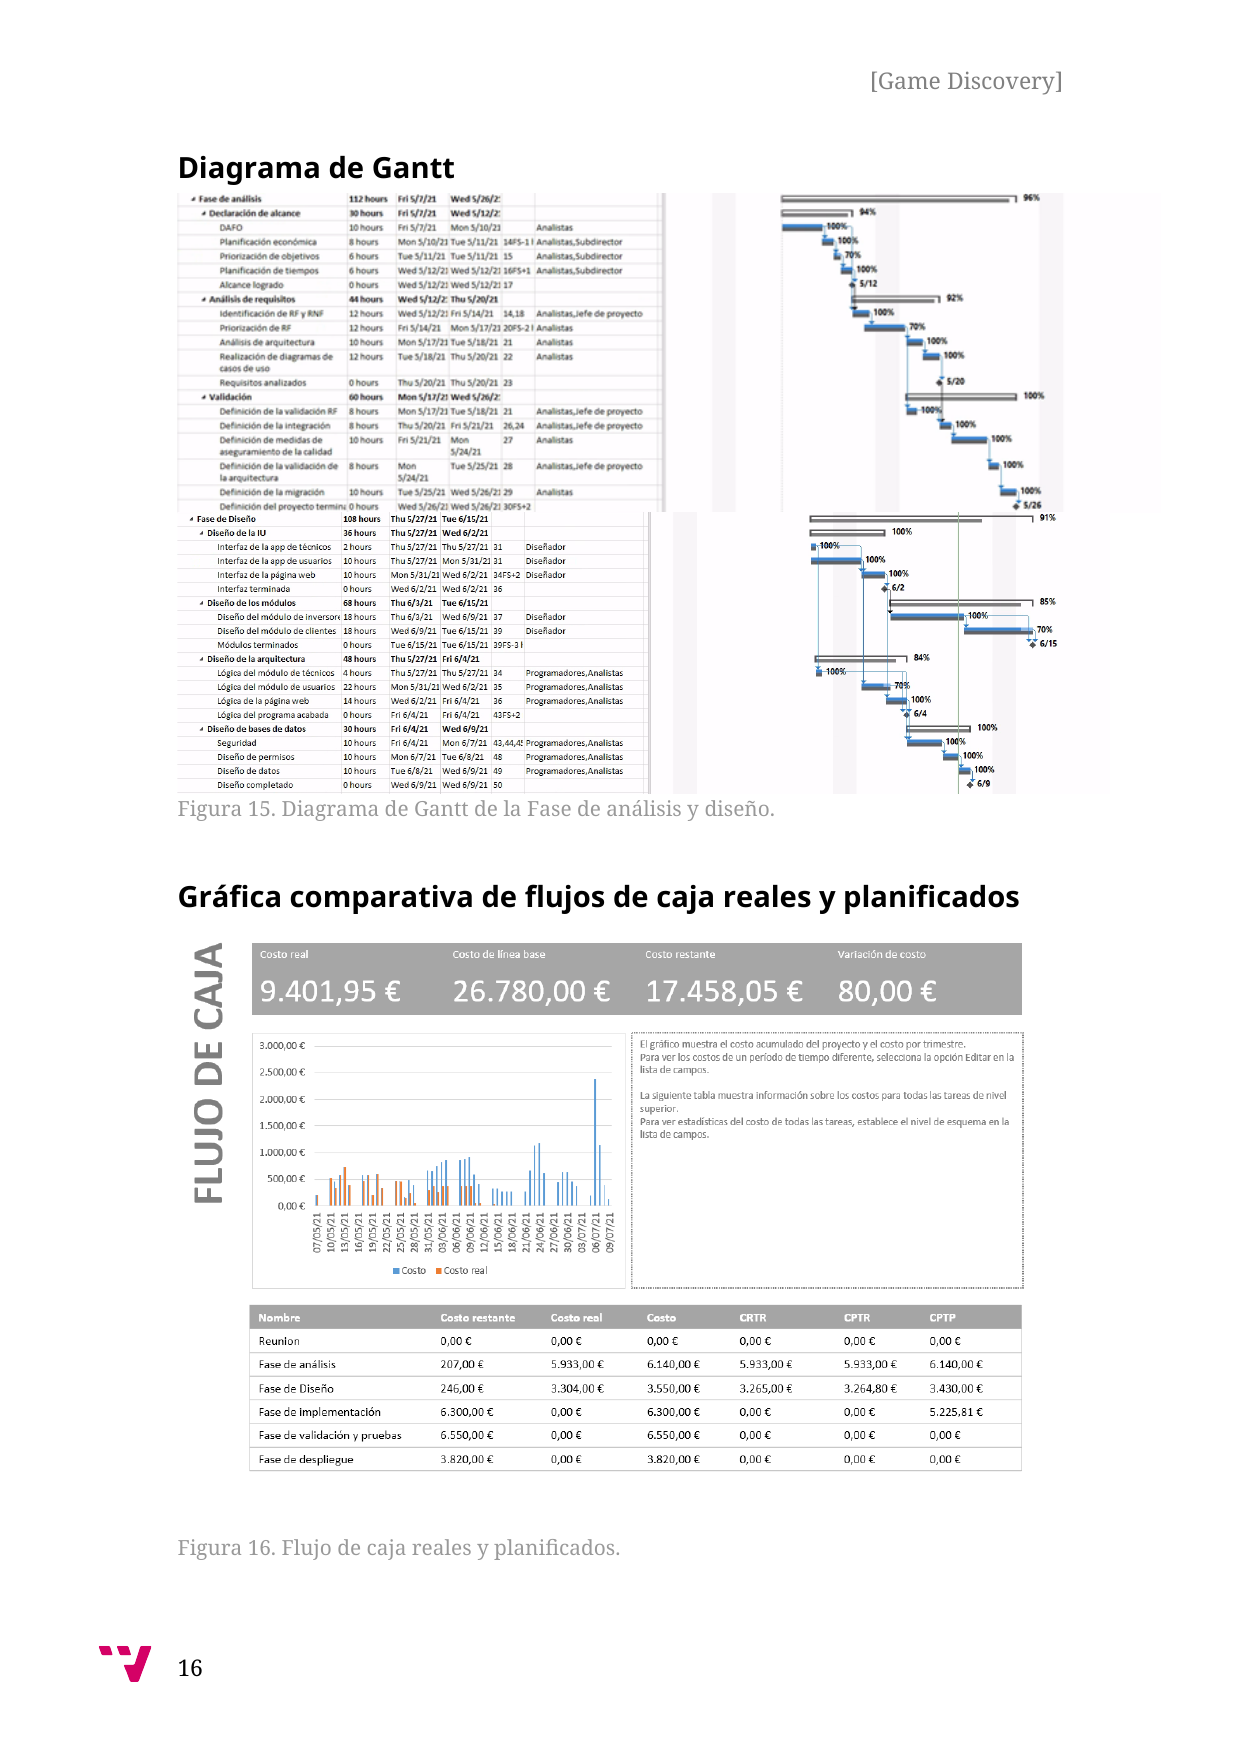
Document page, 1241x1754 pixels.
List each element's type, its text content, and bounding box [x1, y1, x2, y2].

text Figura 16. Flujo de caja reales y planificados. [177, 1533, 1063, 1561]
subtitle Diagrama de Gantt [177, 148, 1063, 187]
text Figura 15. Diagrama de Gantt de la Fase de análisis y diseño. [177, 794, 1063, 822]
picture [98, 1645, 152, 1683]
subtitle Gráfica comparativa de flujos de caja reales y planificados [177, 876, 1063, 916]
picture [177, 921, 1063, 1508]
picture [177, 193, 1161, 794]
